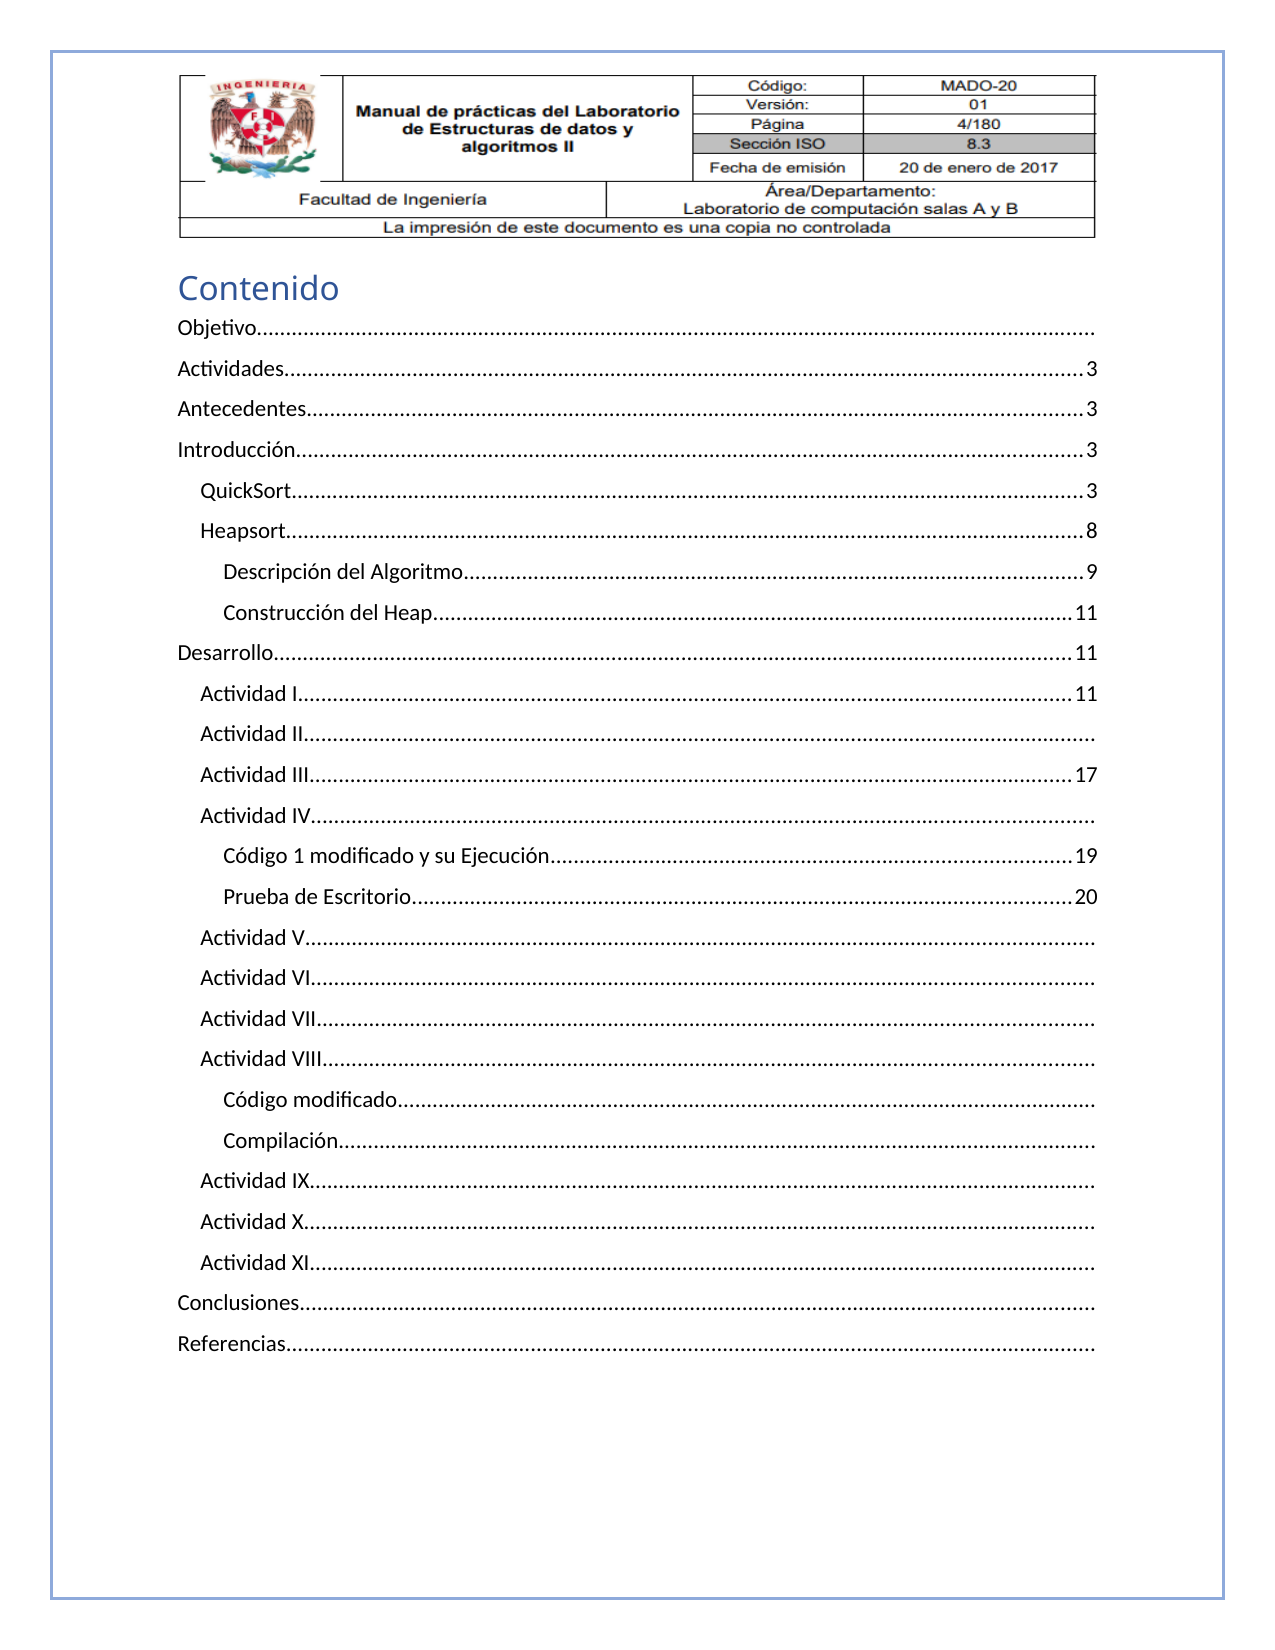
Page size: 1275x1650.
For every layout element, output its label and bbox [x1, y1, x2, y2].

picture [177, 73, 1098, 240]
